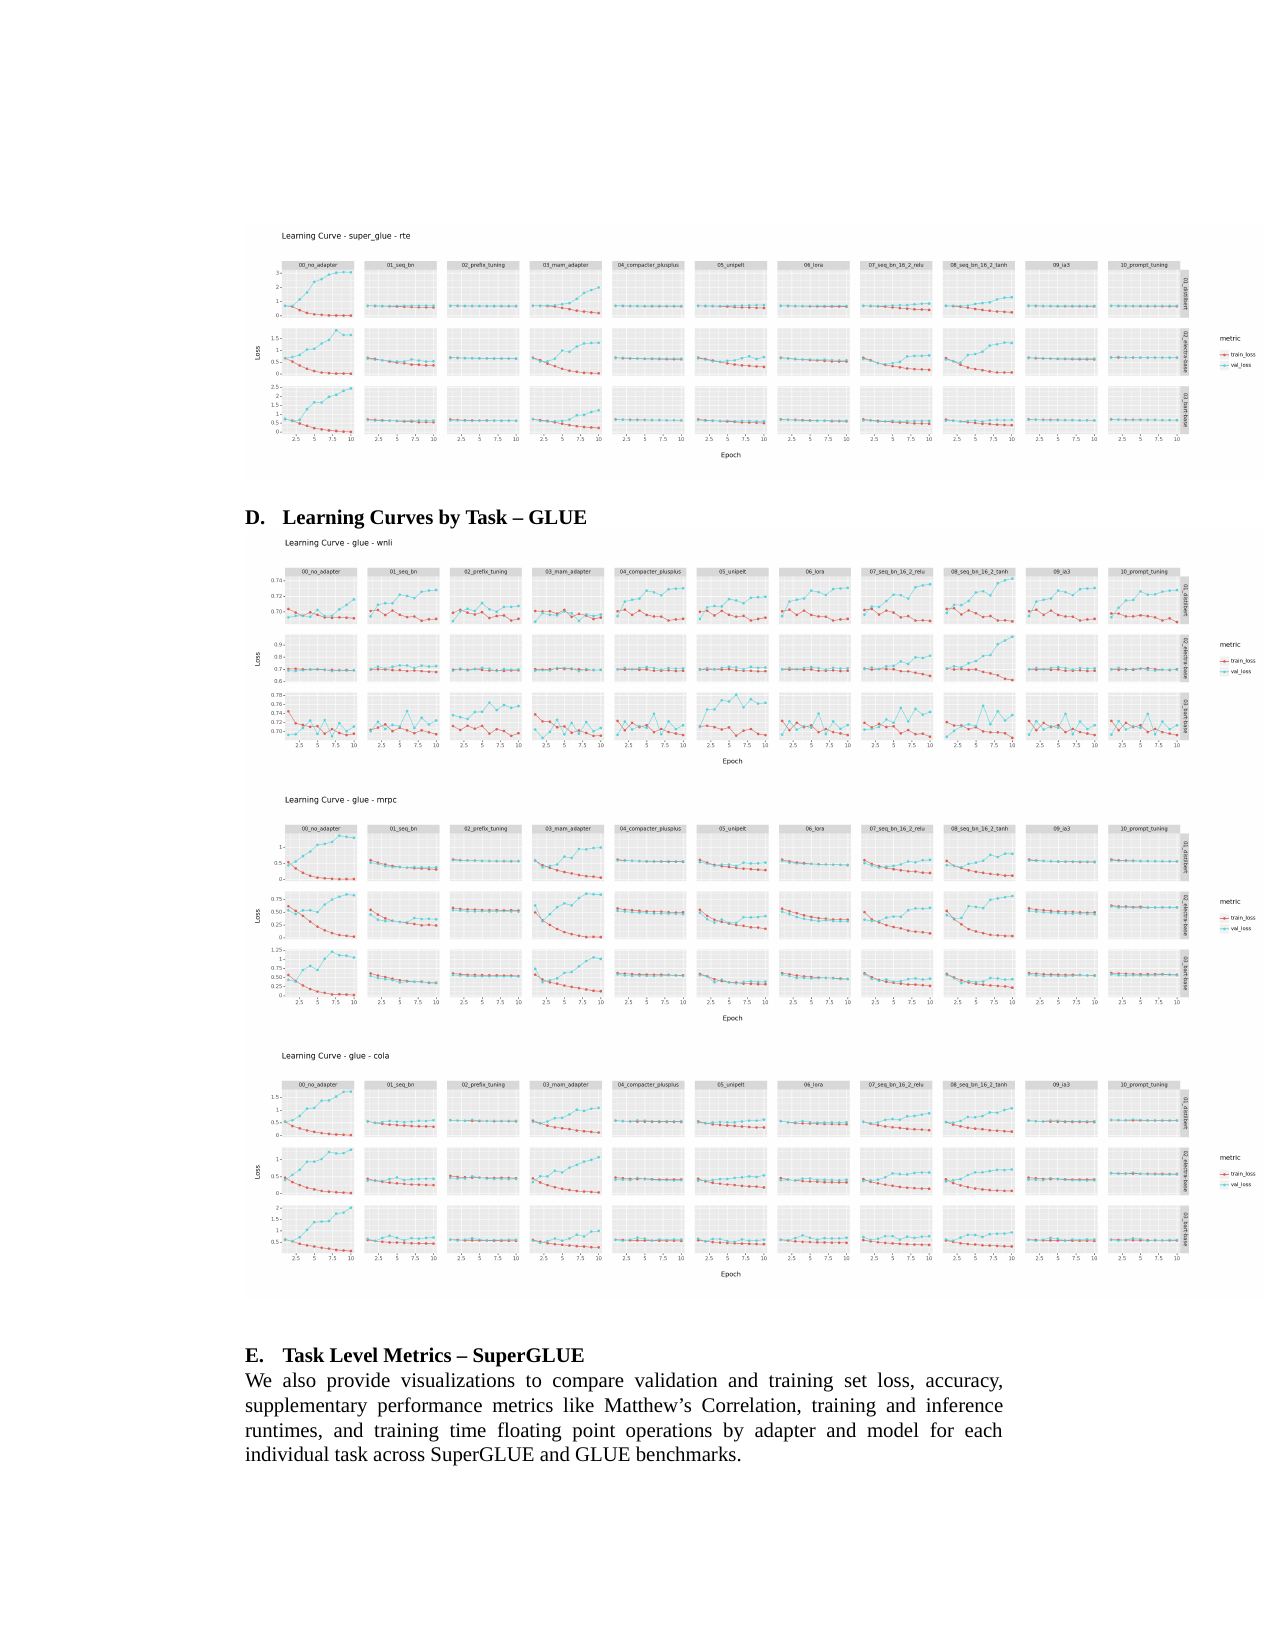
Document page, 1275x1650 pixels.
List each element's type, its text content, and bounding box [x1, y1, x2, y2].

picture [244, 529, 1266, 785]
picture [244, 223, 1266, 479]
picture [244, 786, 1266, 1298]
text We also provide visualizations to compare validation and training set loss, accuracy, supplementary performance metrics like Matthew’s Correlation, training and inference runtimes, and training time floating point operations by adapter and model for each individual task across SuperGLUE and GLUE benchmarks. [245, 1368, 1004, 1466]
list Learning Curves by Task – GLUE [245, 504, 1004, 529]
list Task Level Metrics – SuperGLUE [245, 1343, 1004, 1367]
